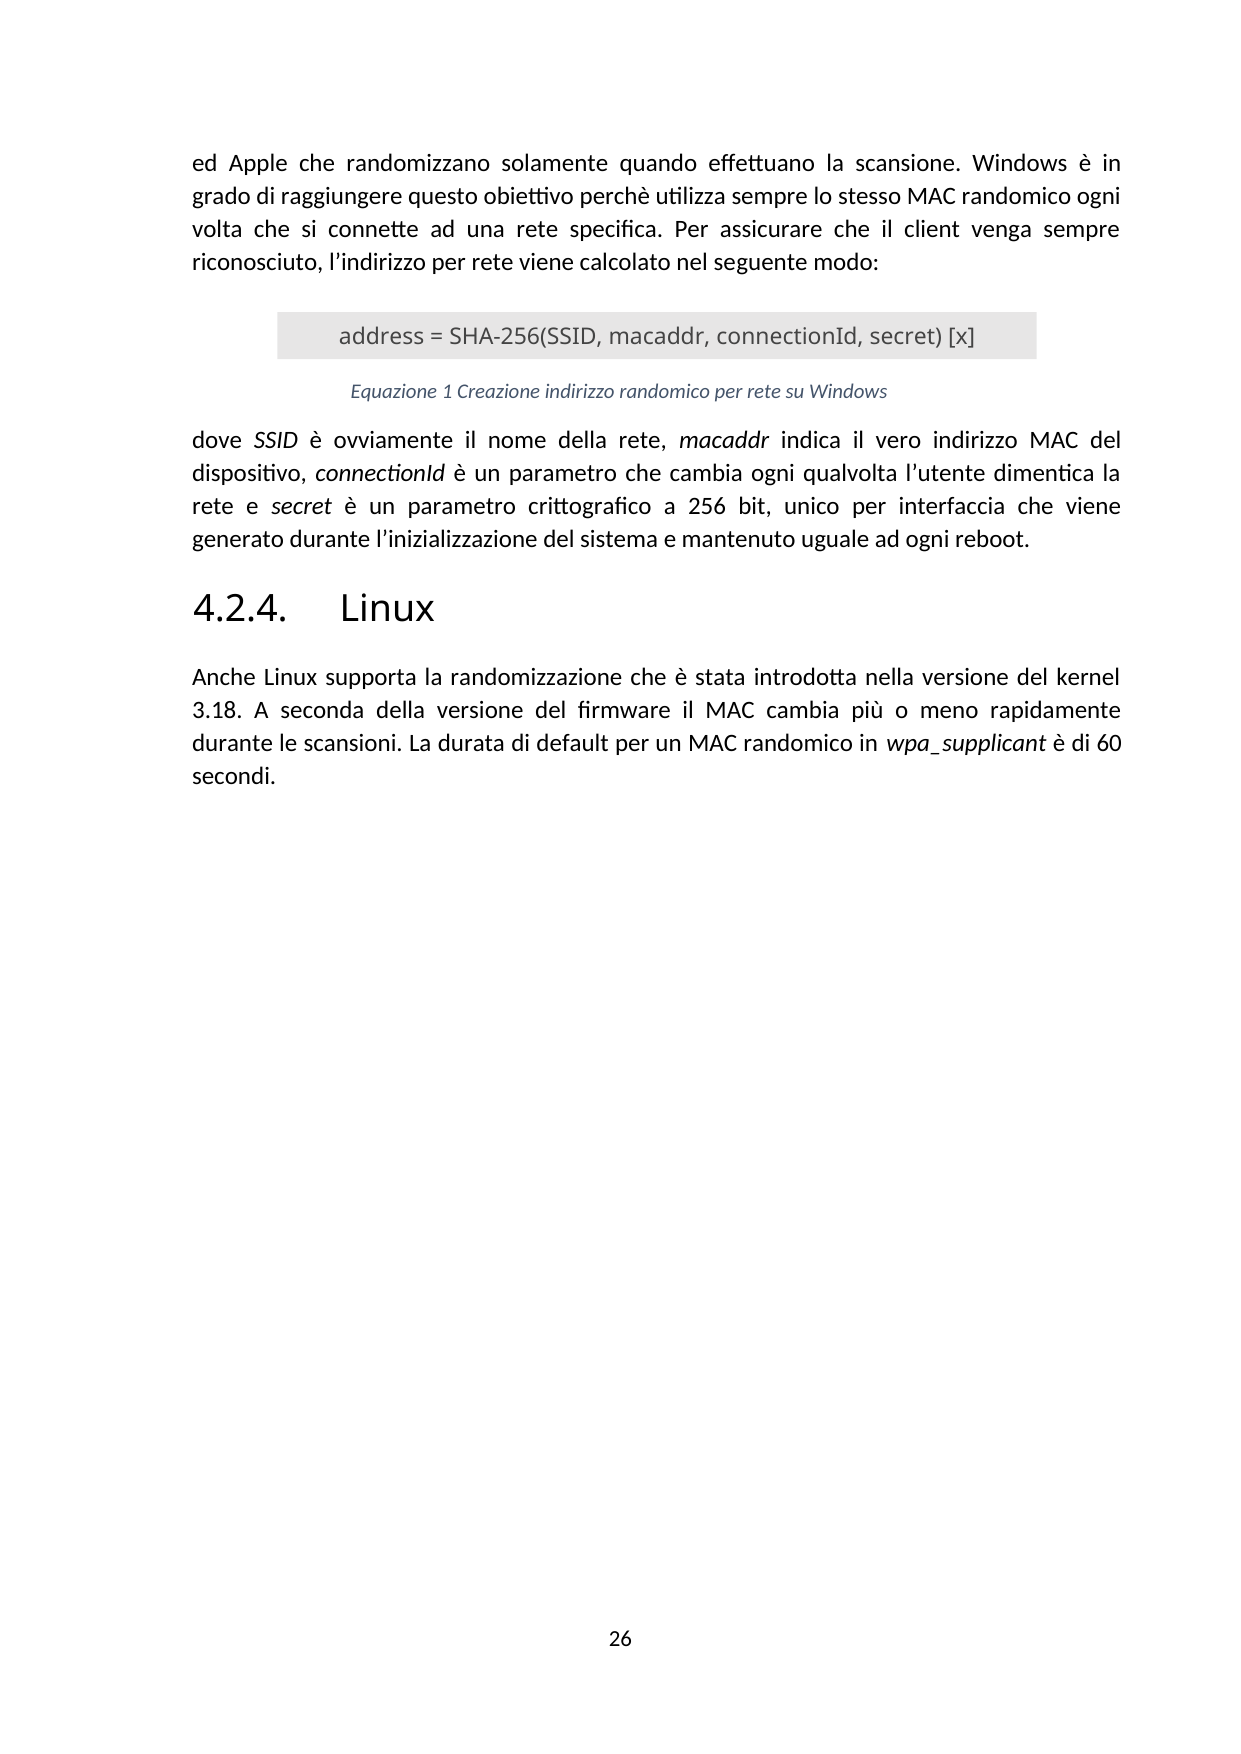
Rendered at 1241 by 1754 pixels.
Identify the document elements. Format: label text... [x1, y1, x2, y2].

text Equazione 1 Creazione indirizzo randomico per rete su Windows [118, 378, 1122, 403]
list dove SSID è ovviamente il nome della rete, macaddr indica il vero indirizzo MAC del dispositivo, connectionId è un parametro che cambia ogni qualvolta l’utente dimentica la rete e secret è un parametro crittografico a 256 bit, unico per interfaccia che viene generato durante l’inizializzazione del sistema e mantenuto uguale ad ogni reboot. [192, 424, 1122, 553]
text Anche Linux supporta la randomizzazione che è stata introdotta nella versione del kernel 3.18. A seconda della versione del firmware il MAC cambia più o meno rapidamente durante le scansioni. La durata di default per un MAC randomico in wpa_supplicant è di 60 secondi. [192, 661, 1122, 790]
list Linux [193, 581, 1122, 632]
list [192, 148, 1122, 277]
